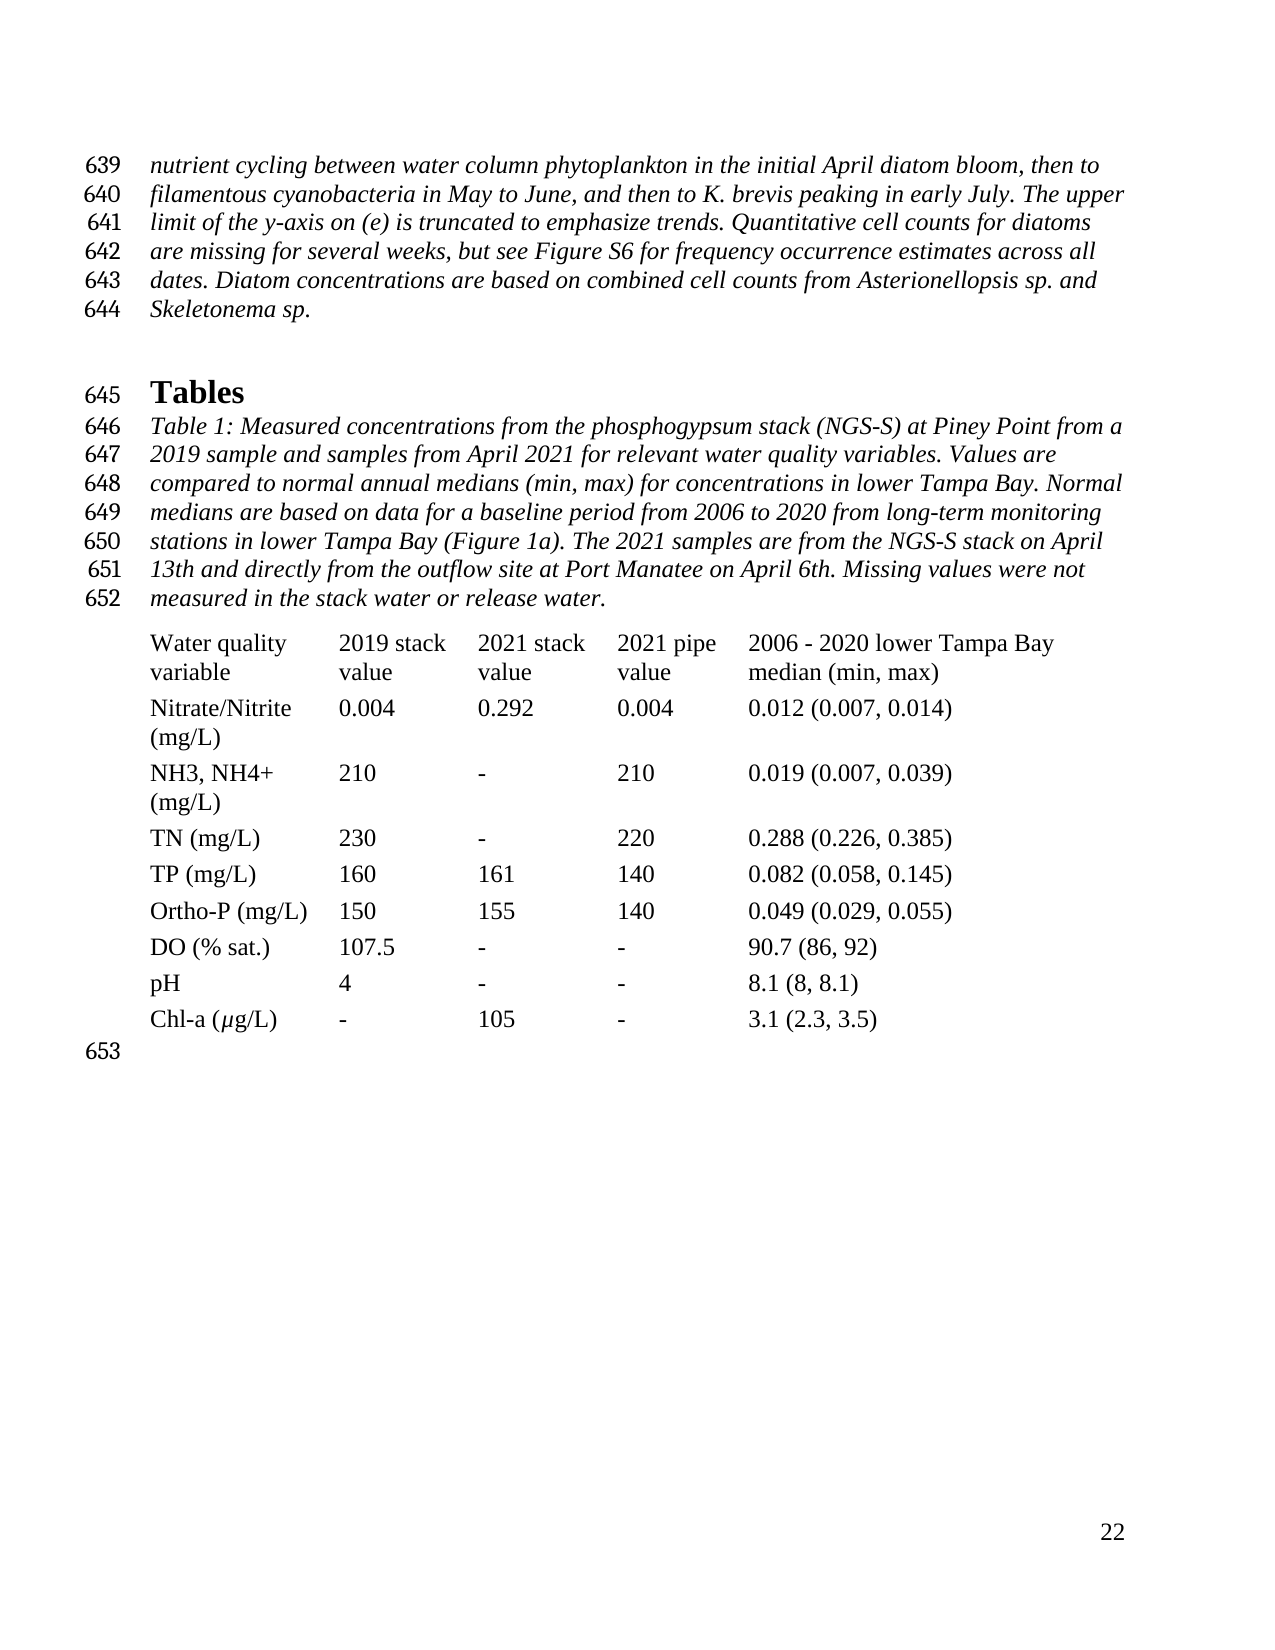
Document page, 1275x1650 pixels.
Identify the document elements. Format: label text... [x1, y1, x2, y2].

table_cell - [606, 1001, 737, 1037]
table_header 2006 - 2020 lower Tampa Bay median (min, max) [737, 625, 1114, 689]
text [150, 150, 1125, 322]
table_cell NH3, NH4+ (mg/L) [139, 755, 327, 819]
table_cell 210 [327, 755, 466, 819]
table_cell 140 [606, 892, 737, 928]
table_cell - [606, 928, 737, 964]
table_cell 105 [466, 1001, 606, 1037]
table_cell 161 [466, 856, 606, 892]
table_cell 4 [327, 965, 466, 1001]
subtitle Tables [150, 372, 1125, 411]
table_cell 0.019 (0.007, 0.039) [737, 755, 1114, 819]
table_cell 150 [327, 892, 466, 928]
table_cell 155 [466, 892, 606, 928]
table_cell Ortho-P (mg/L) [139, 892, 327, 928]
table_cell - [327, 1001, 466, 1037]
table_cell TP (mg/L) [139, 856, 327, 892]
table_cell 0.004 [327, 690, 466, 754]
table_cell 107.5 [327, 928, 466, 964]
table_cell - [466, 820, 606, 856]
table_cell 0.012 (0.007, 0.014) [737, 690, 1114, 754]
table_cell 0.082 (0.058, 0.145) [737, 856, 1114, 892]
table_header Water quality variable [139, 625, 327, 689]
table_cell 0.292 [466, 690, 606, 754]
table_cell pH [139, 965, 327, 1001]
table_header 2019 stack value [327, 625, 466, 689]
table_cell - [466, 965, 606, 1001]
text Table 1: Measured concentrations from the phosphogypsum stack (NGS-S) at Piney Point from a 2019 sample and samples from April 2021 for relevant water quality variables. Values are compared to normal annual medians (min, max) for concentrations in lower Tampa Bay. Normal medians are based on data for a baseline period from 2006 to 2020 from long-term monitoring stations in lower Tampa Bay (Figure 1a). The 2021 samples are from the NGS-S stack on April 13th and directly from the outflow site at Port Manatee on April 6th. Missing values were not measured in the stack water or release water. [150, 411, 1125, 612]
table_cell 8.1 (8, 8.1) [737, 965, 1114, 1001]
table_cell Nitrate/Nitrite (mg/L) [139, 690, 327, 754]
table_cell 90.7 (86, 92) [737, 928, 1114, 964]
table_cell DO (% sat.) [139, 928, 327, 964]
table_cell - [466, 755, 606, 819]
table_cell 210 [606, 755, 737, 819]
table_cell 160 [327, 856, 466, 892]
table_cell Chl-a (g/L) [139, 1001, 327, 1037]
table_cell - [606, 965, 737, 1001]
table_cell 230 [327, 820, 466, 856]
table_header 2021 pipe value [606, 625, 737, 689]
table_cell 0.288 (0.226, 0.385) [737, 820, 1114, 856]
table_cell 3.1 (2.3, 3.5) [737, 1001, 1114, 1037]
table_header 2021 stack value [466, 625, 606, 689]
table_cell 0.049 (0.029, 0.055) [737, 892, 1114, 928]
table_cell 0.004 [606, 690, 737, 754]
table_cell - [466, 928, 606, 964]
table_cell TN (mg/L) [139, 820, 327, 856]
table_cell 140 [606, 856, 737, 892]
table_cell 220 [606, 820, 737, 856]
